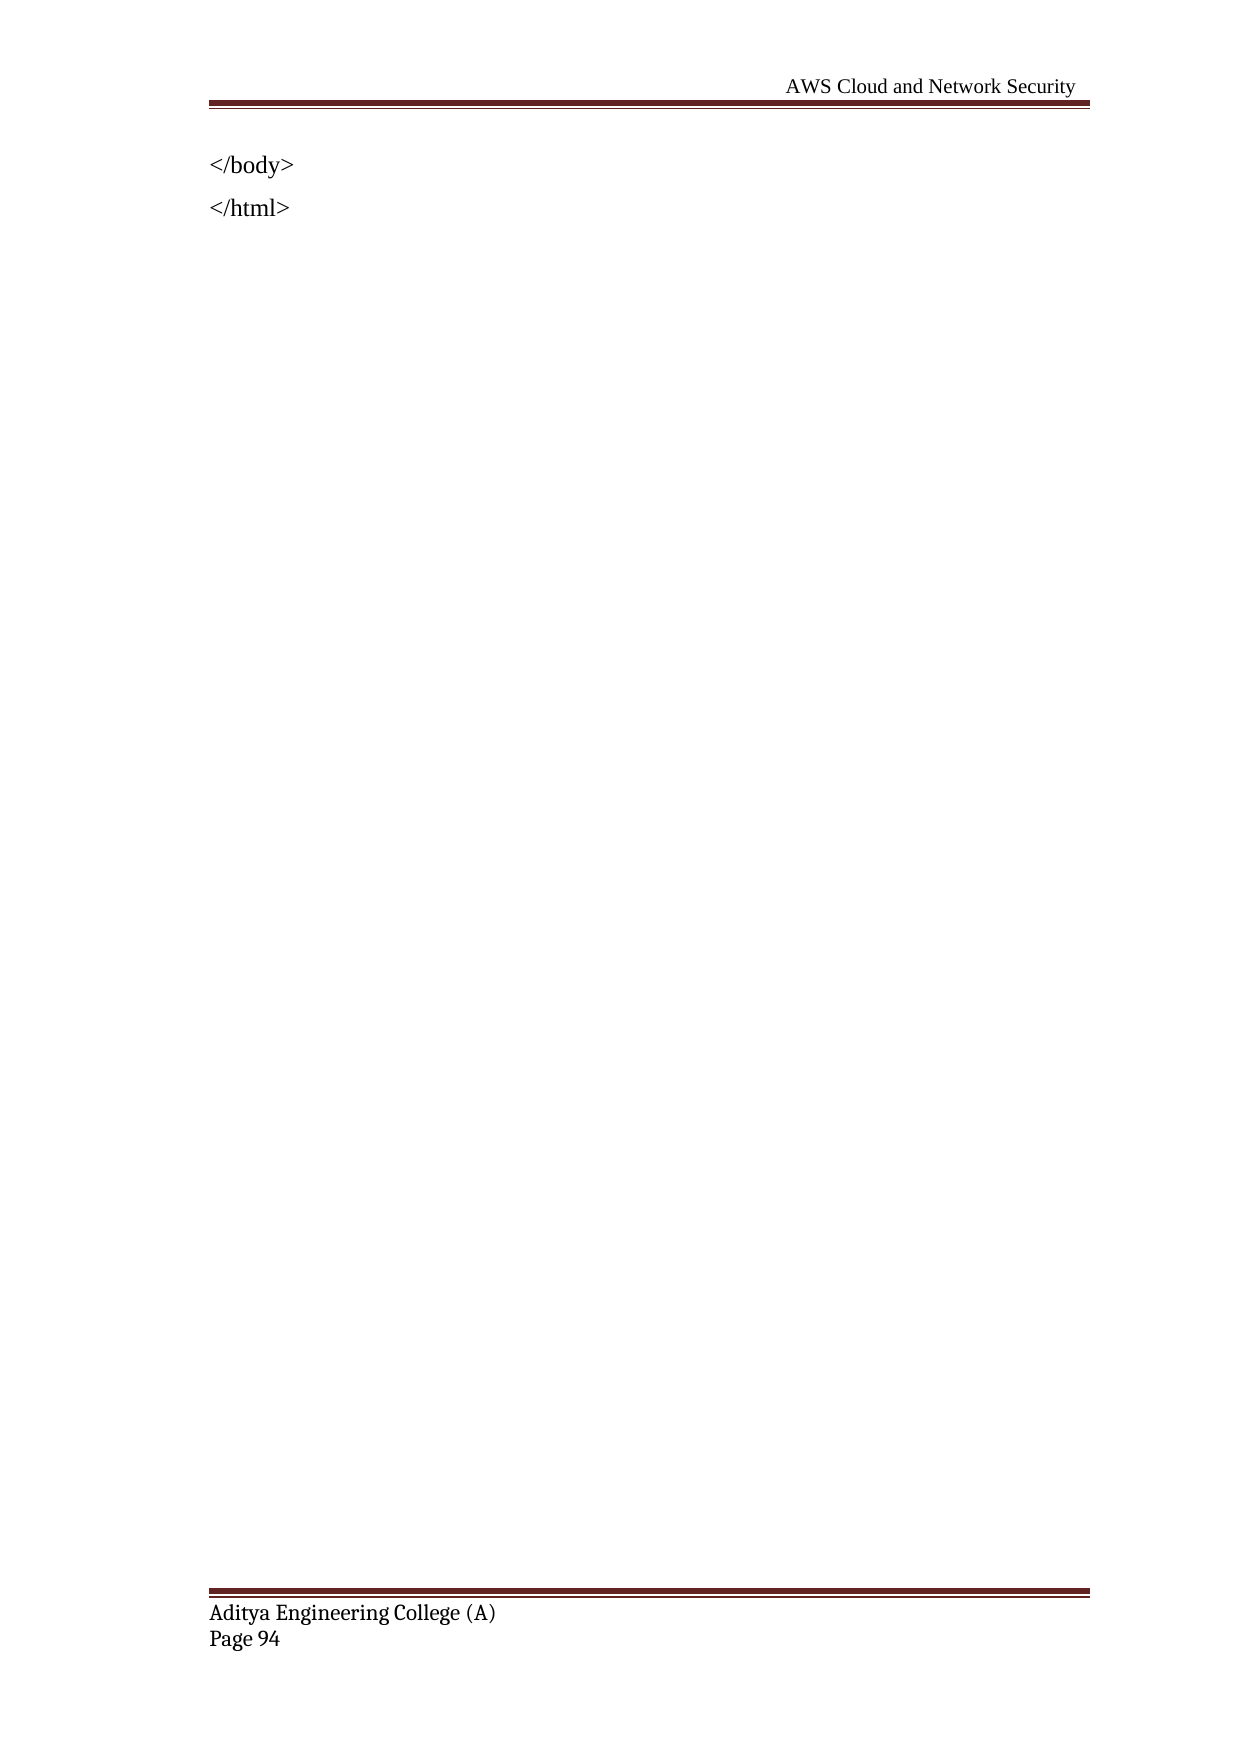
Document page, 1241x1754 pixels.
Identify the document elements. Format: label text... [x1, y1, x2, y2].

text </html> [209, 193, 1090, 222]
text </body> [209, 150, 1090, 179]
